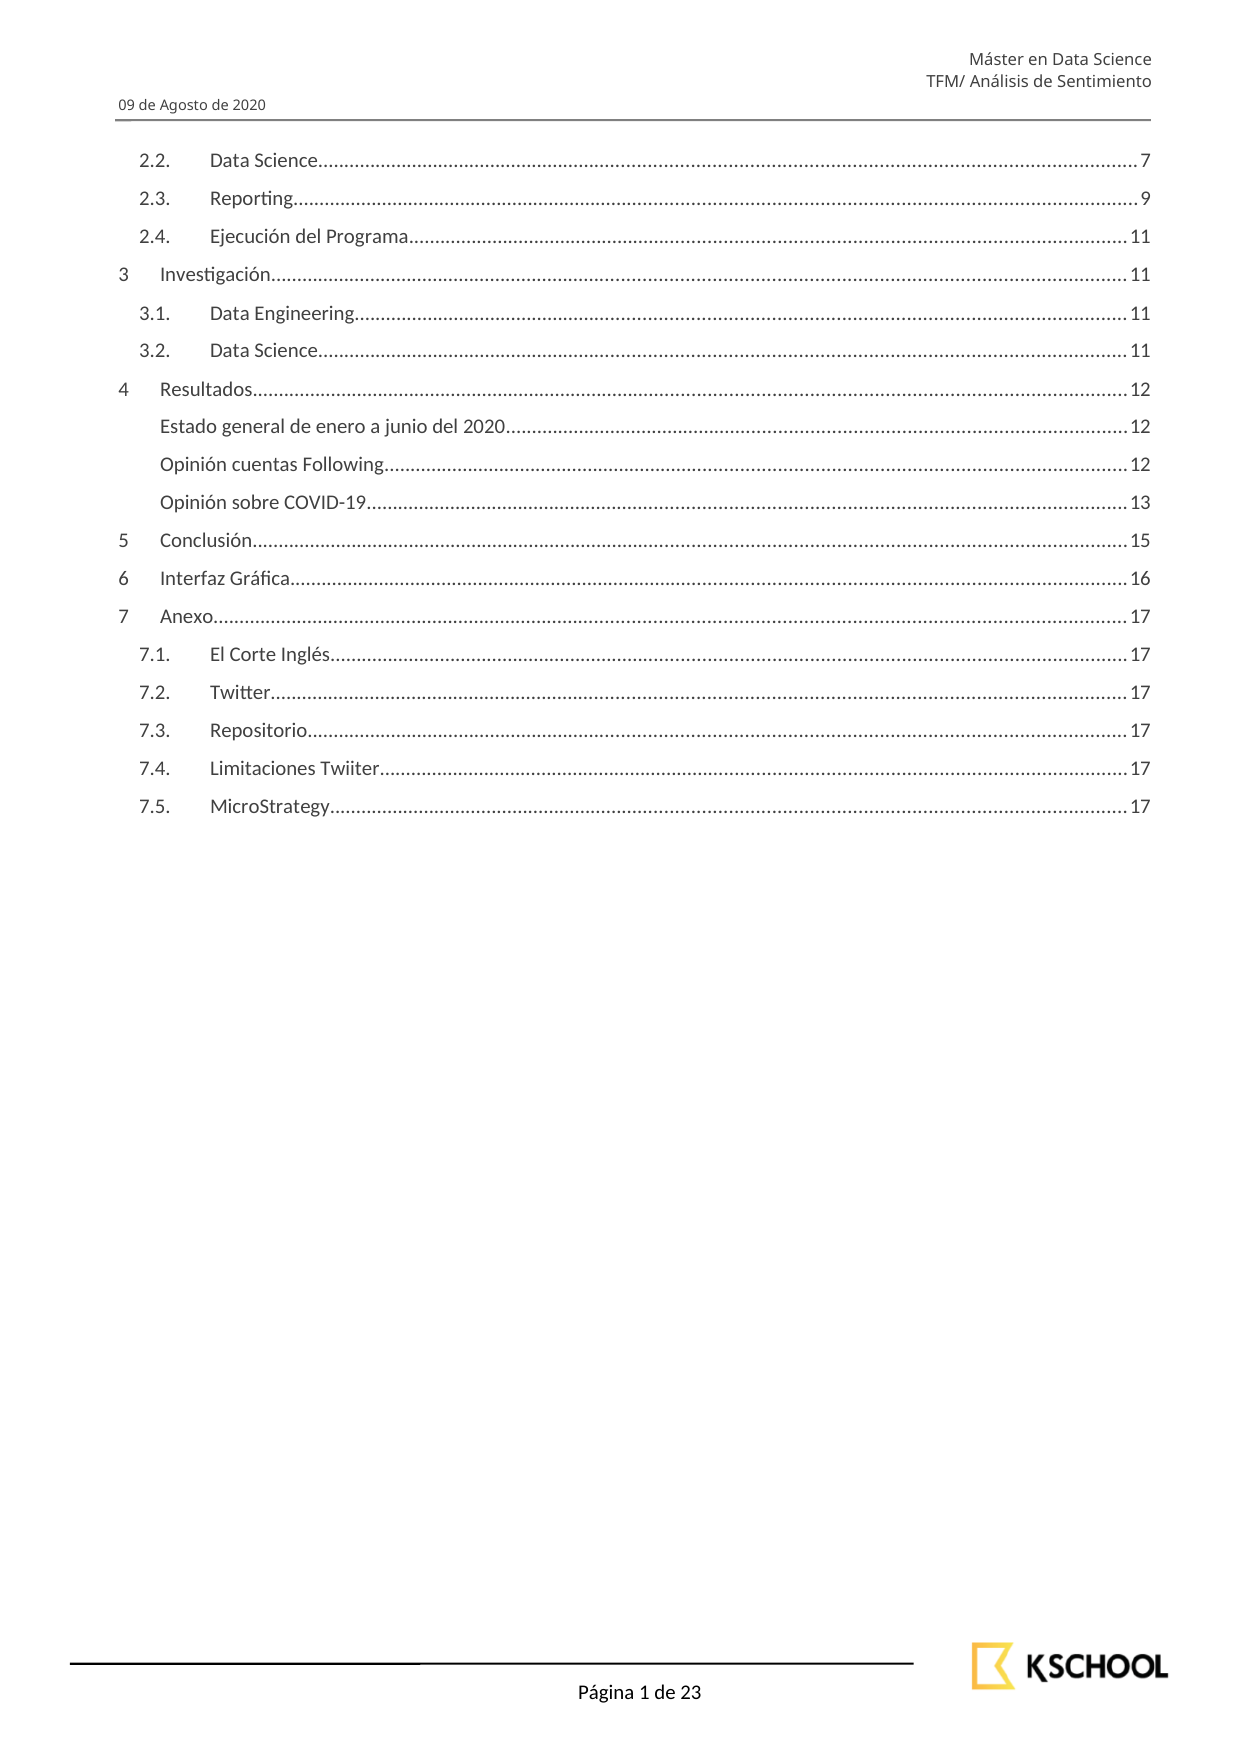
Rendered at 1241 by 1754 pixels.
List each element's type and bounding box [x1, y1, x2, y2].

picture [966, 1638, 1175, 1694]
